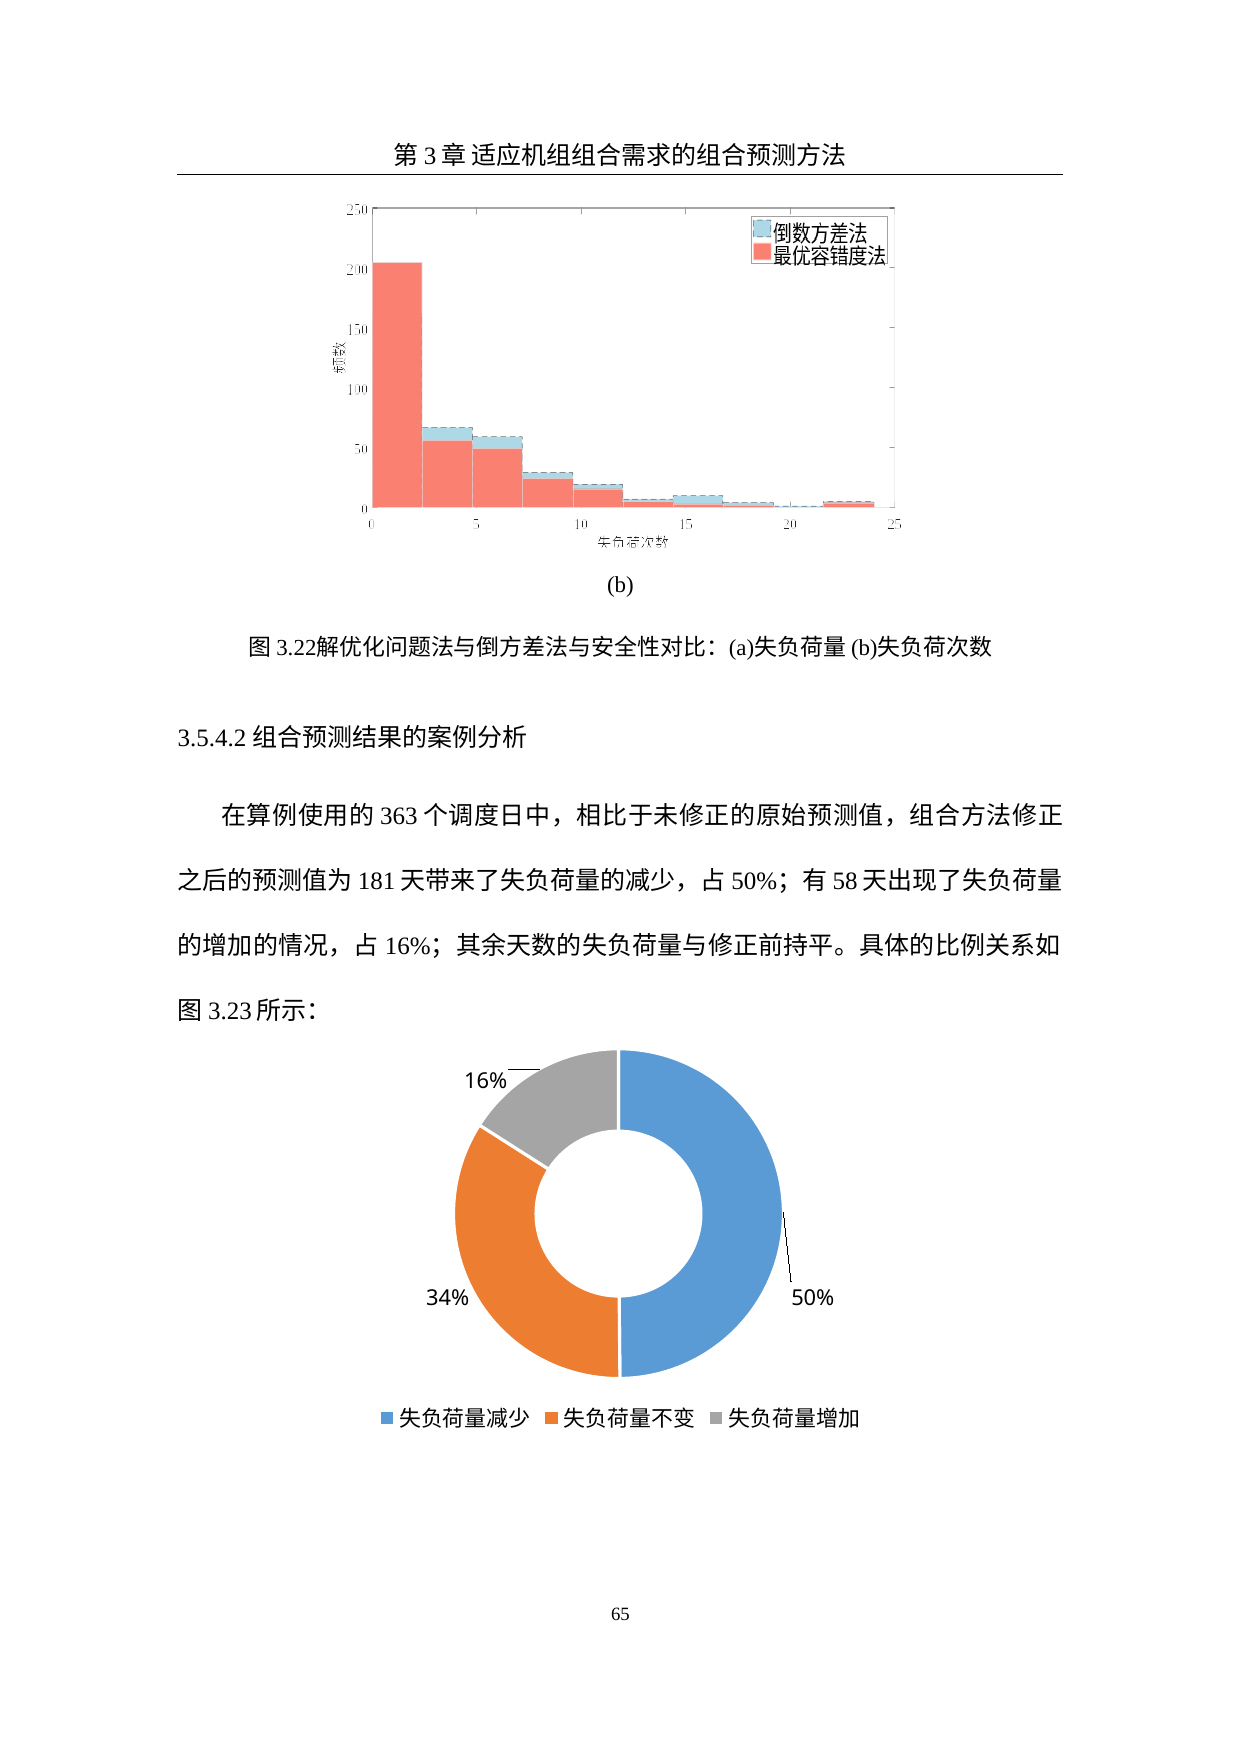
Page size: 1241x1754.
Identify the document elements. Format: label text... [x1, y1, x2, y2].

text (b) [177, 568, 1063, 601]
subtitle 3.5.4.2 组合预测结果的案例分析 [177, 703, 1063, 768]
